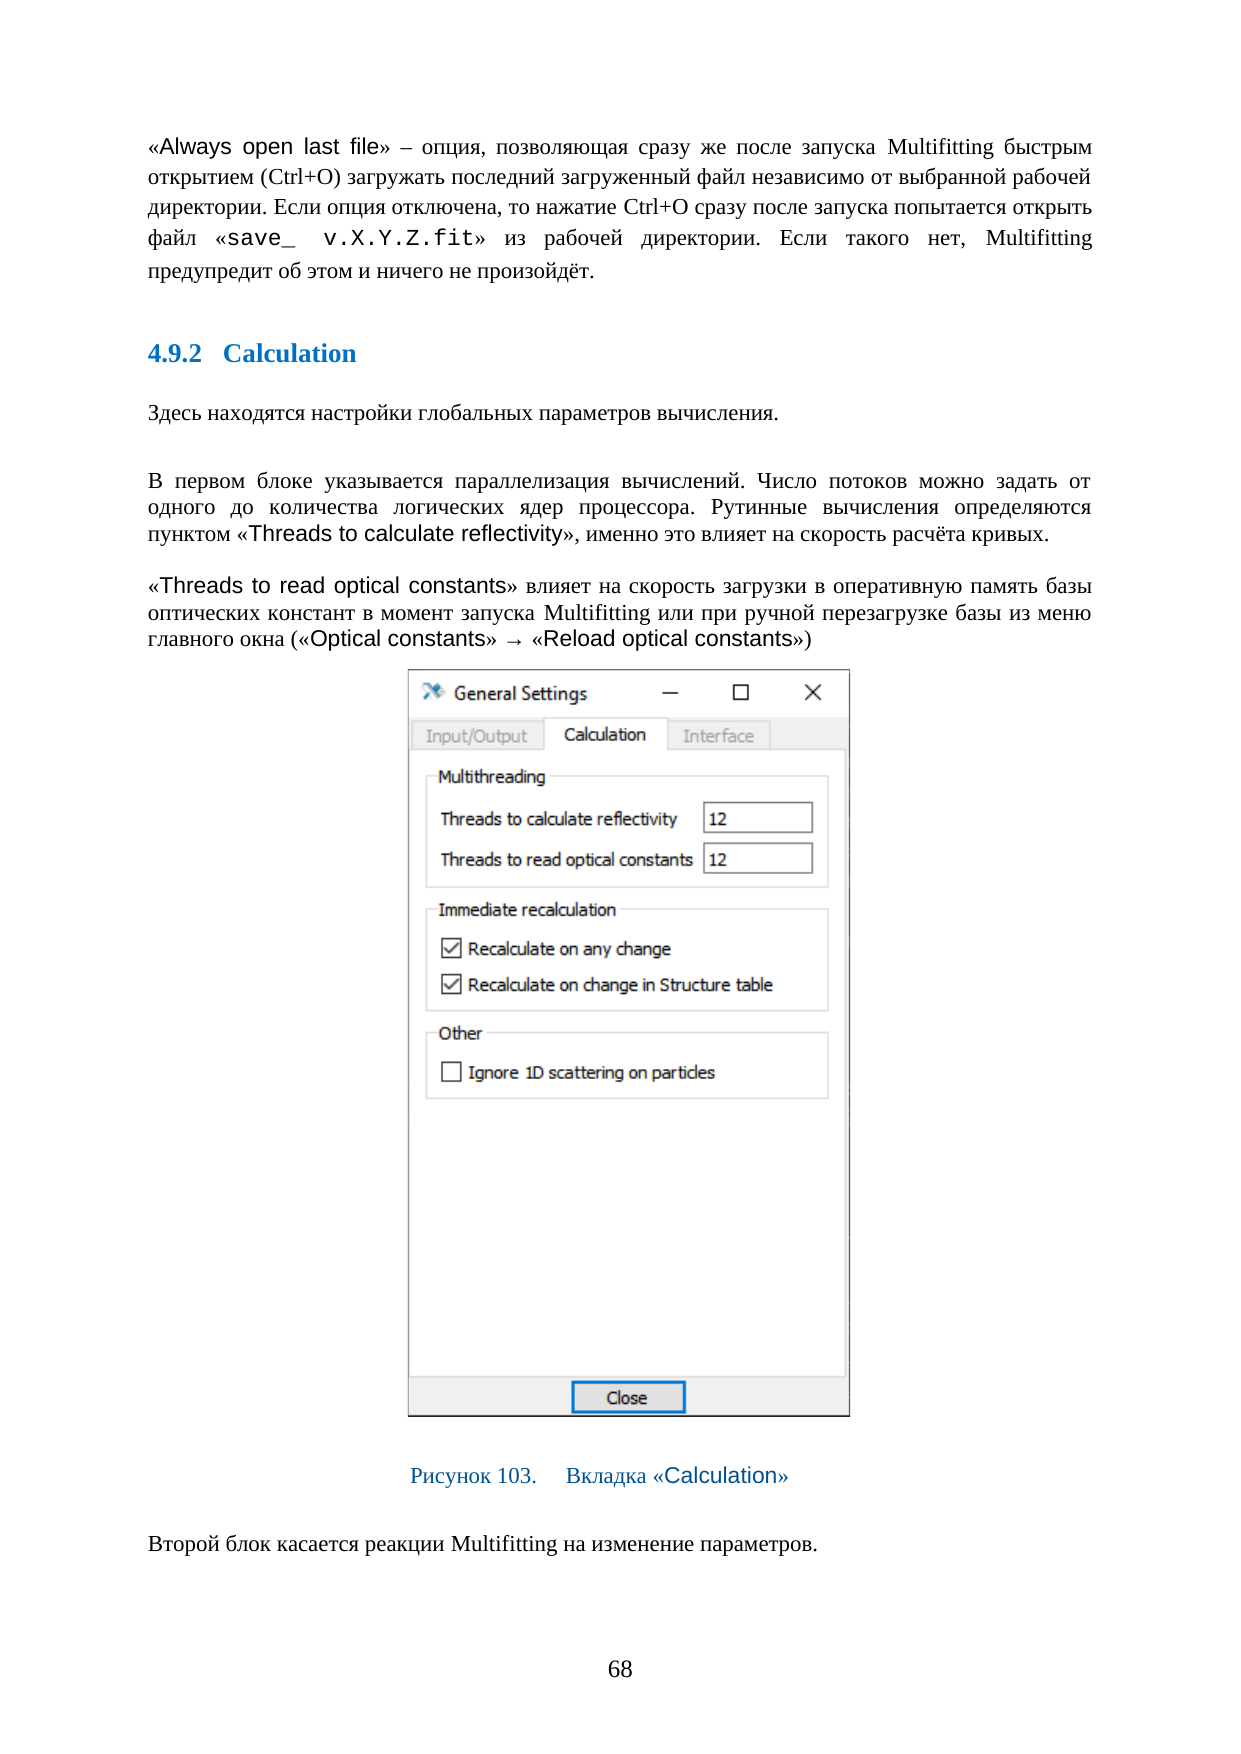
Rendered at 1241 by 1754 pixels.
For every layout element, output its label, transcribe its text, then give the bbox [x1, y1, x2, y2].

subtitle Calculation [148, 337, 1093, 368]
text Здесь находятся настройки глобальных параметров вычисления. [148, 399, 1093, 426]
text В первом блоке указывается параллелизация вычислений. Число потоков можно задать от одного до количества логических ядер процессора. Рутинные вычисления определяются пунктом «Threads to calculate reflectivity», именно это влияет на скорость расчёта кривых. [148, 467, 1093, 546]
picture [407, 669, 851, 1417]
text Второй блок касается реакции Multifitting на изменение параметров. [148, 1530, 1093, 1556]
text «Always open last file» – опция, позволяющая сразу же после запуска Multifitting быстрым открытием (Ctrl+O) загружать последний загруженный файл независимо от выбранной рабочей директории. Если опция отключена, то нажатие Ctrl+O сразу после запуска попытается открыть файл «save_ v.X.Y.Z.fit» из рабочей директории. Если такого нет, Multifitting предупредит об этом и ничего не произойдёт. [148, 133, 1093, 283]
text «Threads to read optical constants» влияет на скорость загрузки в оперативную память базы оптических констант в момент запуска Multifitting или при ручной перезагрузке базы из меню главного окна («Optical constants» → «Reload optical constants») [148, 572, 1093, 652]
